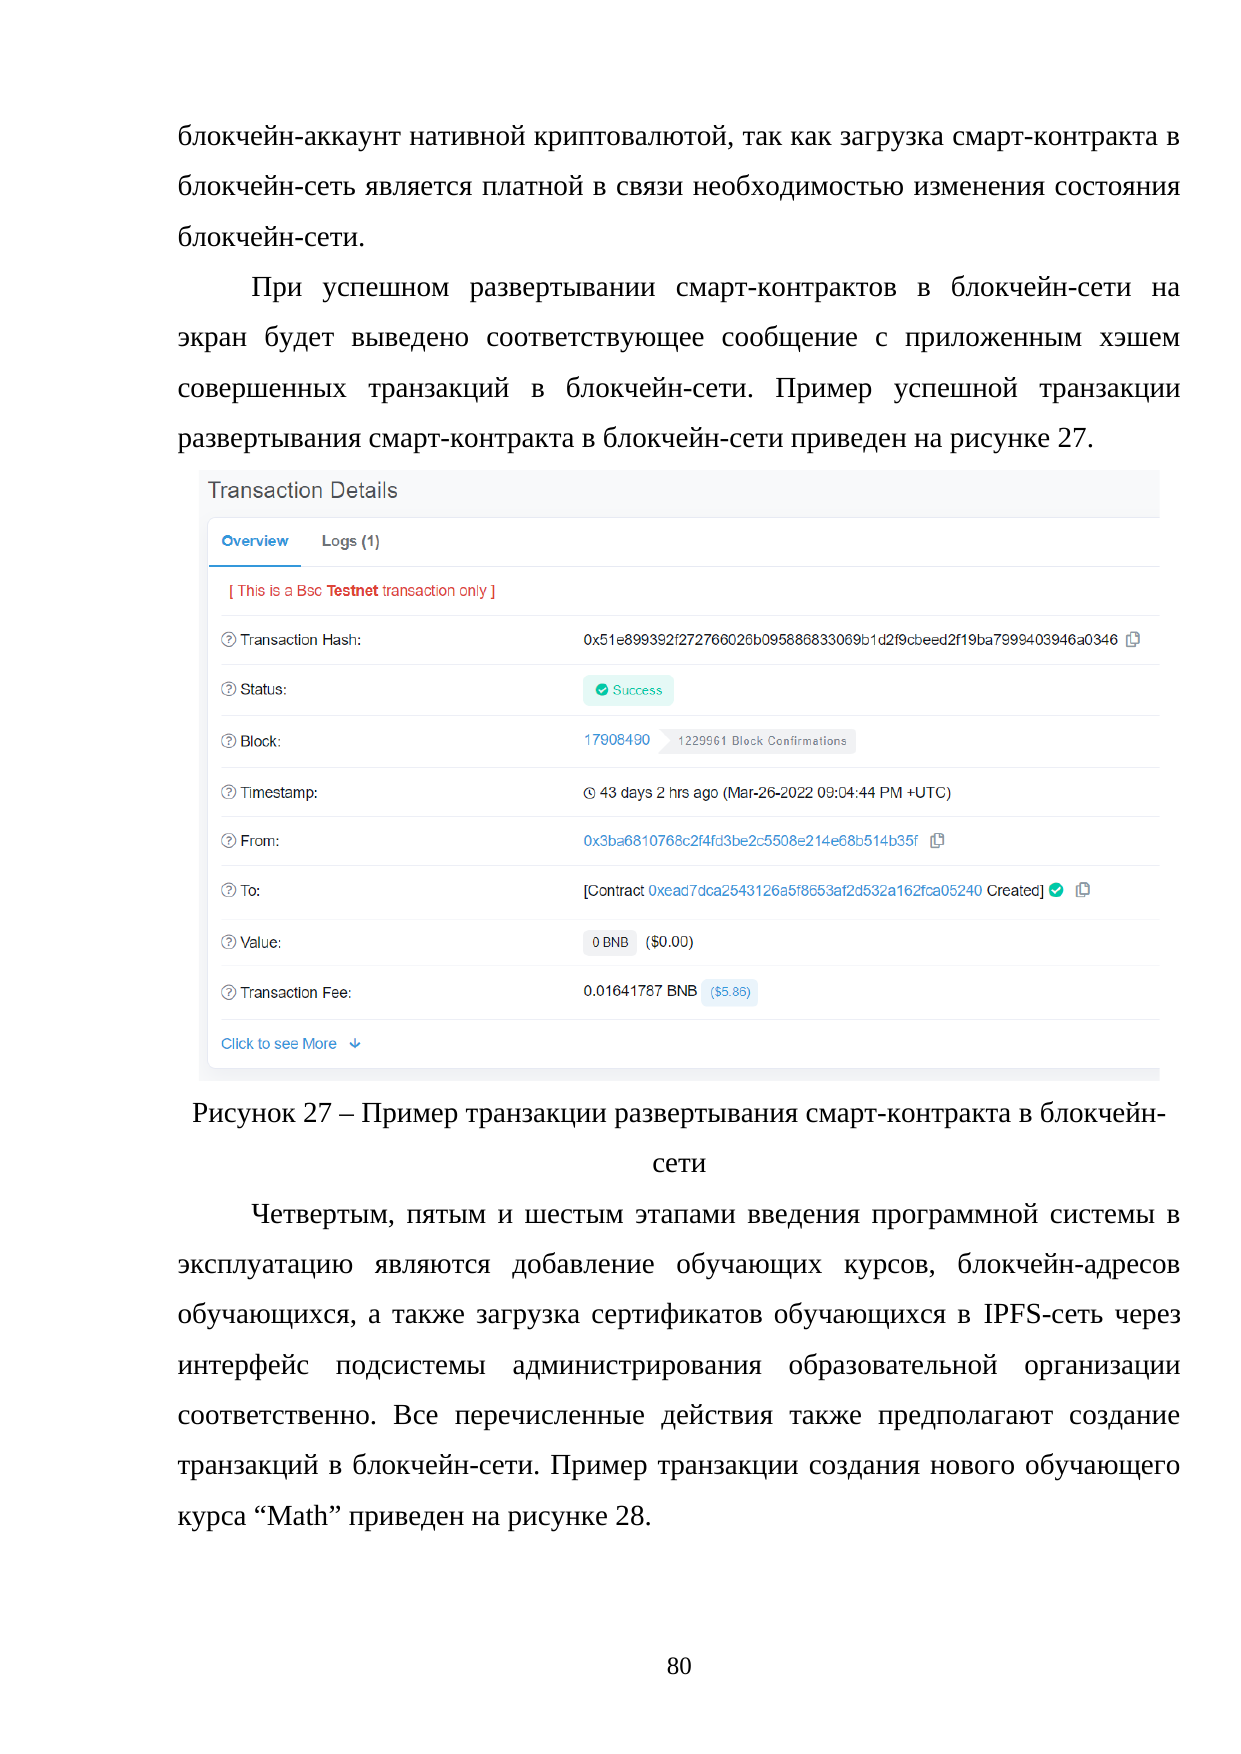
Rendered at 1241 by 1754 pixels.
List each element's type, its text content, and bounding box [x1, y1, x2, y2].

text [177, 118, 1181, 252]
picture [198, 470, 1160, 1081]
text Рисунок 27 – Пример транзакции развертывания смарт-контракта в блокчейн-сети [177, 1095, 1181, 1179]
text Четвертым, пятым и шестым этапами введения программной системы в эксплуатацию являются добавление обучающих курсов, блокчейн-адресов обучающихся, а также загрузка сертификатов обучающихся в IPFS-сеть через интерфейс подсистемы администрирования образовательной организации соответственно. Все перечисленные действия также предполагают создание транзакций в блокчейн-сети. Пример транзакции создания нового обучающего курса “Math” приведен на рисунке 28. [177, 1196, 1181, 1531]
text При успешном развертывании смарт-контрактов в блокчейн-сети на экран будет выведено соответствующее сообщение с приложенным хэшем совершенных транзакций в блокчейн-сети. Пример успешной транзакции развертывания смарт-контракта в блокчейн-сети приведен на рисунке 27. [177, 269, 1181, 453]
